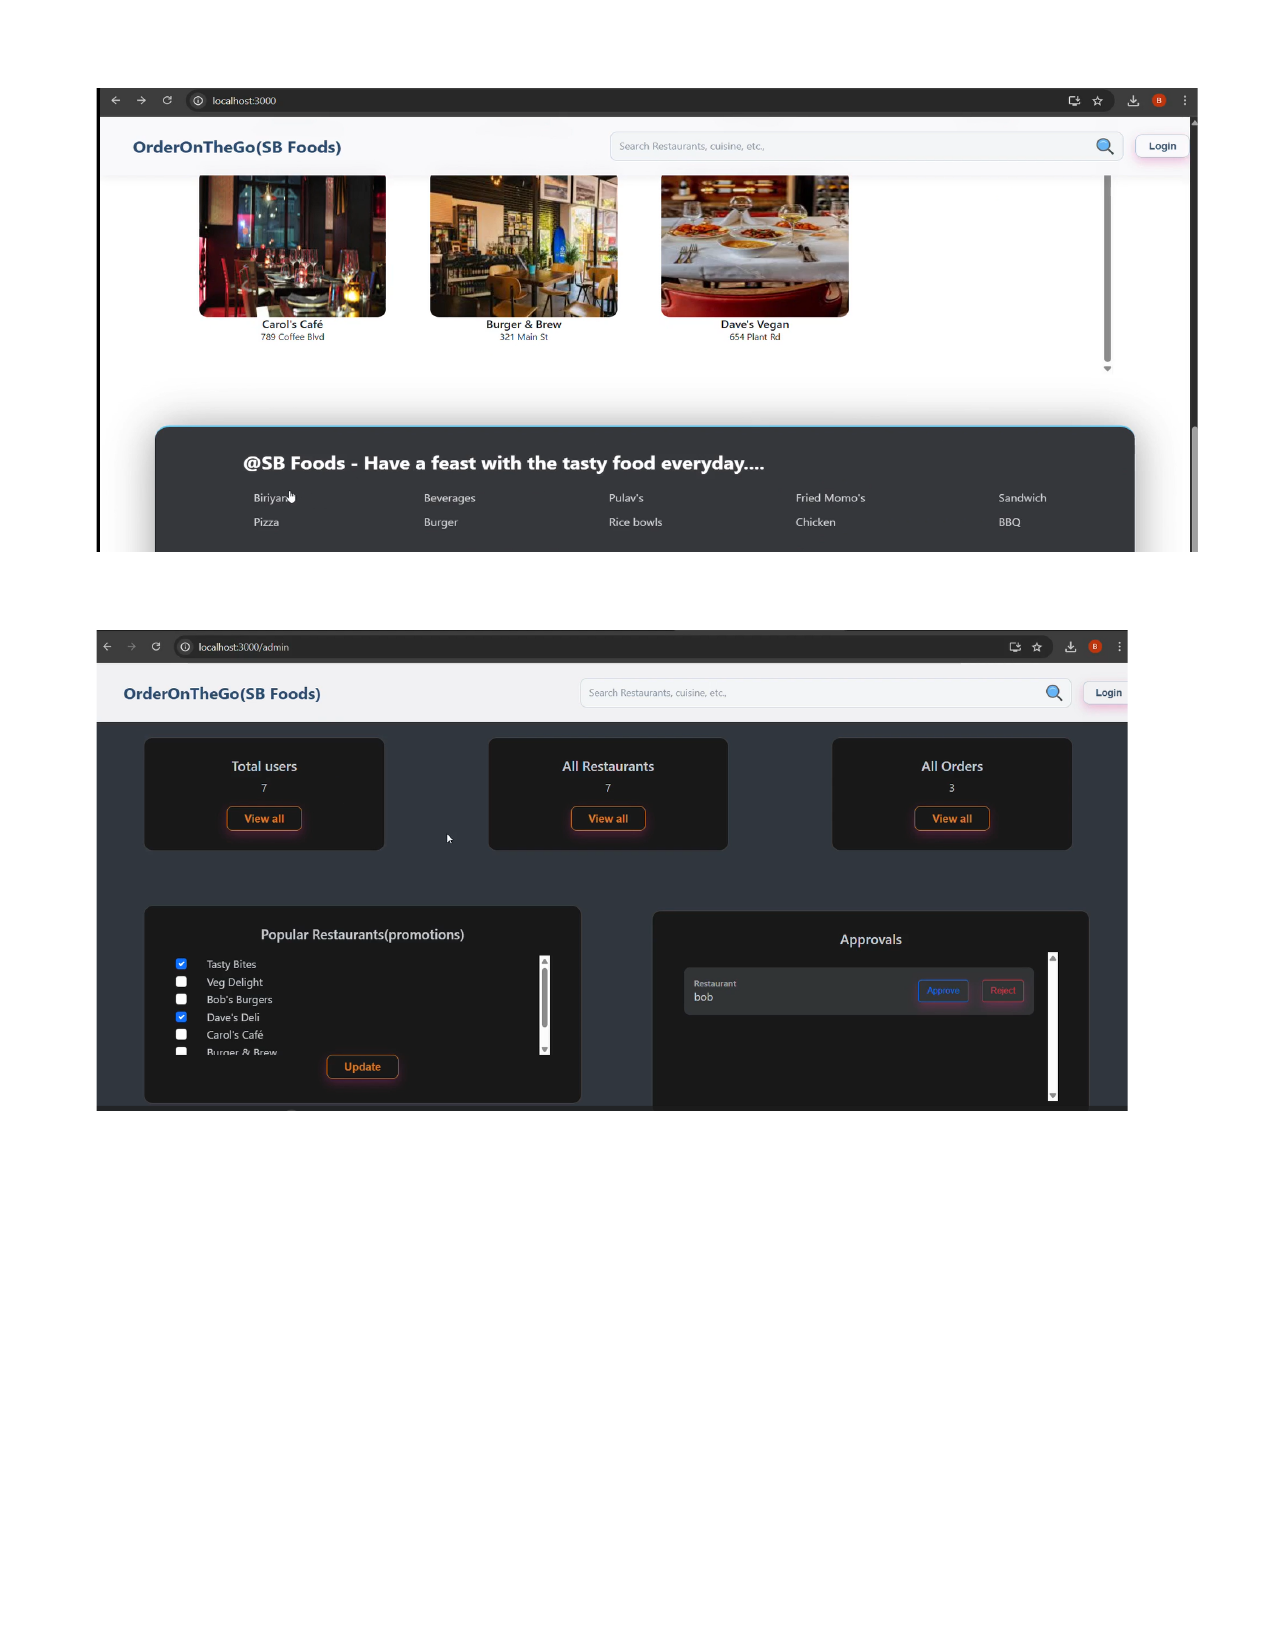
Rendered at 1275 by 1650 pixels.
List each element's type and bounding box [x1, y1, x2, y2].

picture [59, 227, 1152, 682]
picture [96, 760, 1198, 1223]
